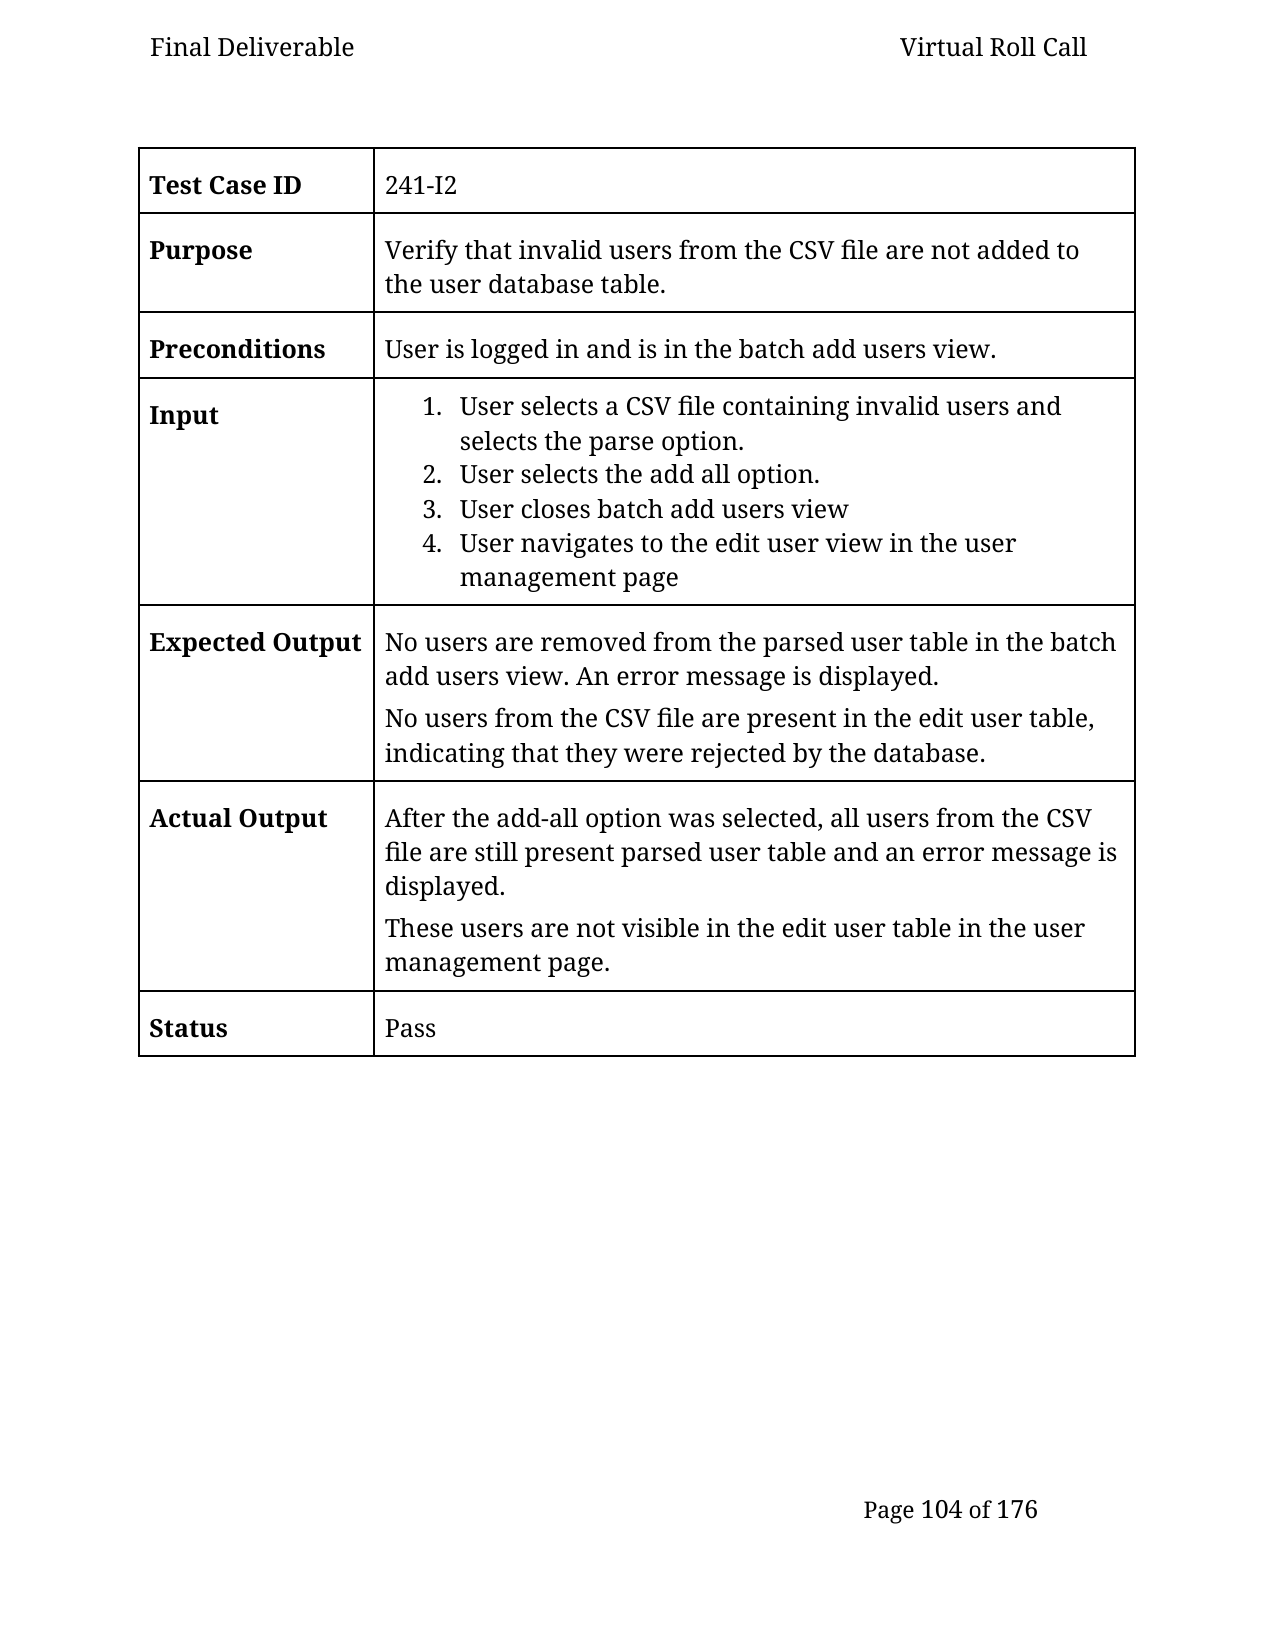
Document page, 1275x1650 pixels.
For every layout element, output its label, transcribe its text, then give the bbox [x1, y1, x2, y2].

table_cell Pass [375, 992, 1134, 1055]
table_cell Purpose [140, 214, 373, 311]
table_cell User selects a CSV file containing invalid users and selects the parse option. User selects the add all option. User closes batch add users view User navigates to the edit user view in the user management page [375, 379, 1134, 604]
table_cell After the add-all option was selected, all users from the CSV file are still present parsed user table and an error message is displayed. These users are not visible in the edit user table in the user management page. [375, 782, 1134, 989]
table_header Test Case ID [140, 149, 373, 212]
table_header 241-I2 [375, 149, 1134, 212]
table_cell User is logged in and is in the batch add users view. [375, 313, 1134, 377]
table_cell Actual Output [140, 782, 373, 989]
table_cell Status [140, 992, 373, 1055]
table_cell Expected Output [140, 606, 373, 780]
table_cell Input [140, 379, 373, 604]
table_cell No users are removed from the parsed user table in the batch add users view. An error message is displayed. No users from the CSV file are present in the edit user table, indicating that they were rejected by the database. [375, 606, 1134, 780]
table_cell Preconditions [140, 313, 373, 377]
table_cell Verify that invalid users from the CSV file are not added to the user database table. [375, 214, 1134, 311]
